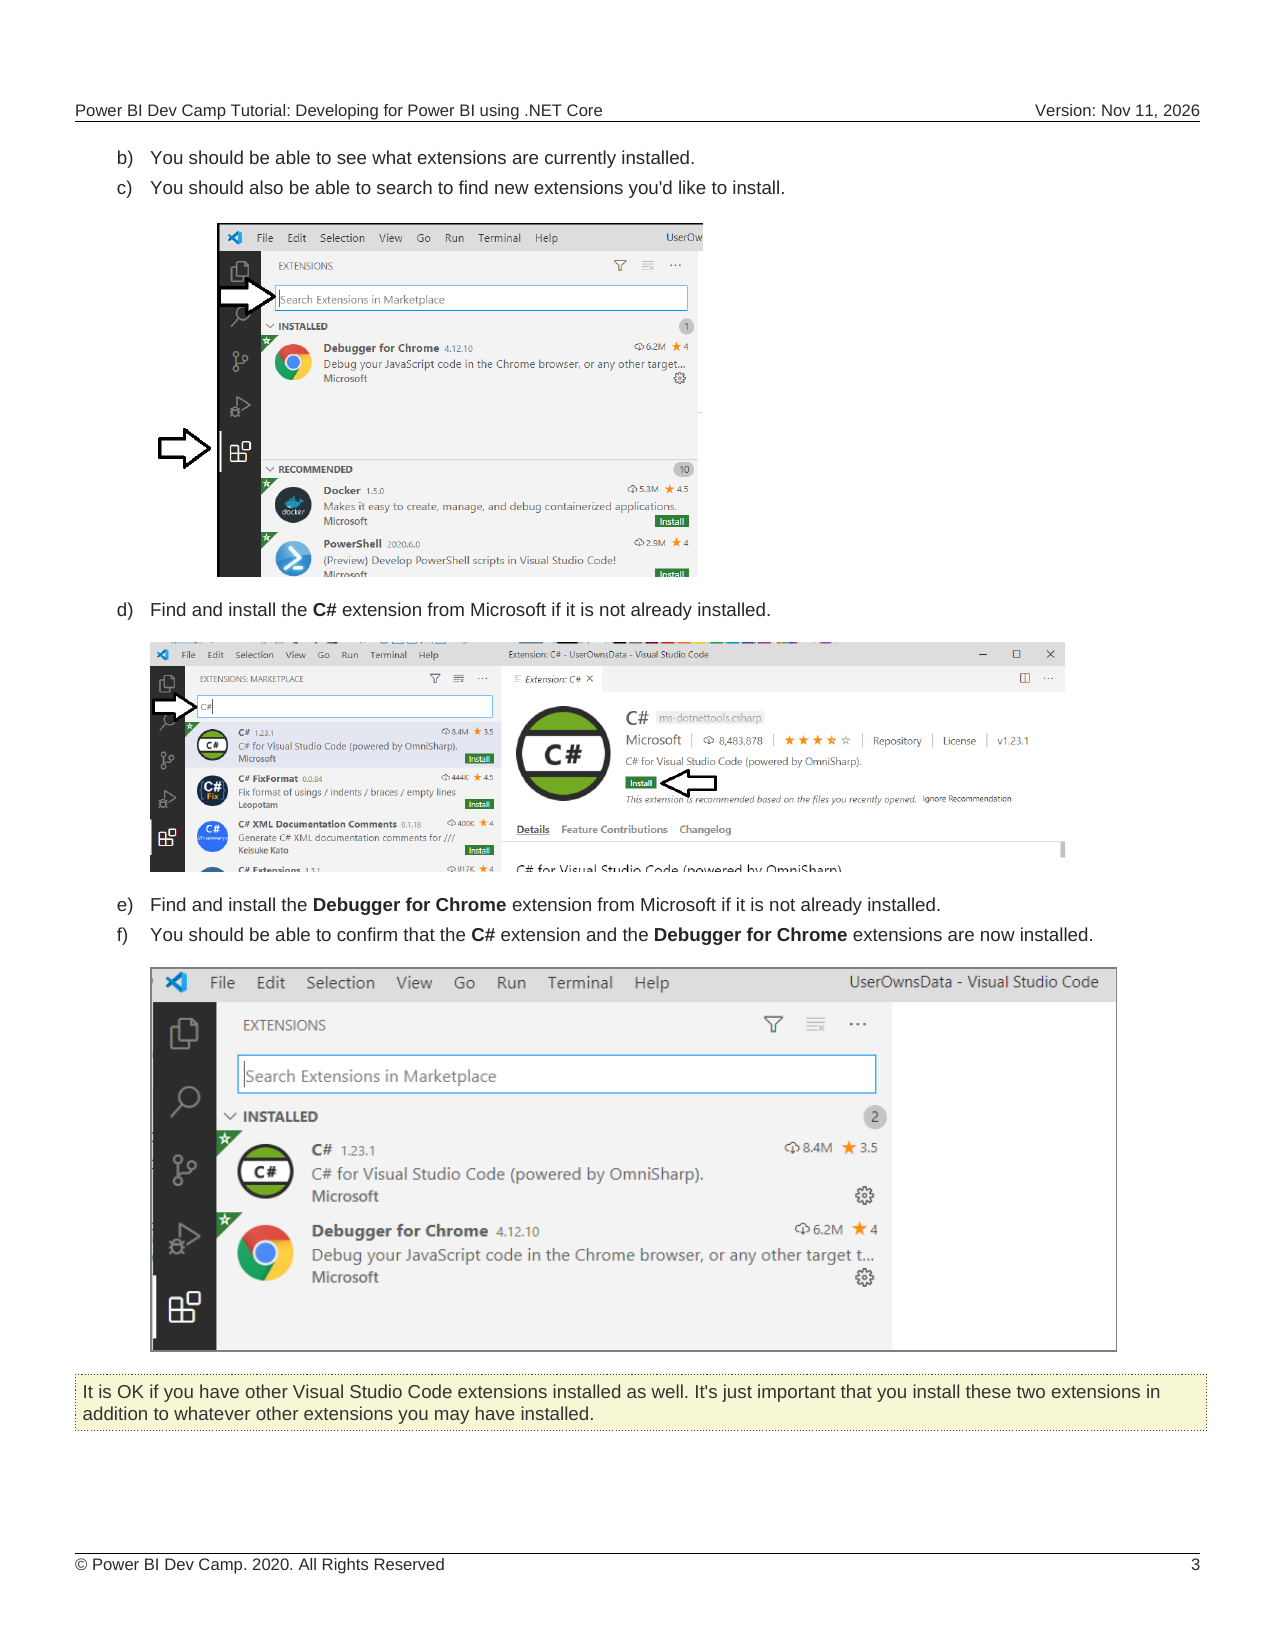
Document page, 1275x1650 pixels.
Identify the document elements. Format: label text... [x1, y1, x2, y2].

picture [152, 969, 1116, 1350]
text You should be able to confirm that the C# extension and the Debugger for Chrome extensions are now installed. [117, 923, 1200, 945]
text It is OK if you have other Visual Studio Code extensions installed as well. It's just important that you install these two extensions in addition to whatever other extensions you may have installed. [75, 1373, 1207, 1431]
text Find and install the C# extension from Microsoft if it is not already installed. [117, 599, 1200, 621]
picture [150, 220, 705, 577]
picture [150, 642, 1066, 872]
text You should be able to see what extensions are currently installed. [117, 147, 1200, 168]
text You should also be able to search to find new extensions you'd like to install. [117, 177, 1200, 198]
text Find and install the Debugger for Chrome extension from Microsoft if it is not already installed. [117, 894, 1200, 915]
